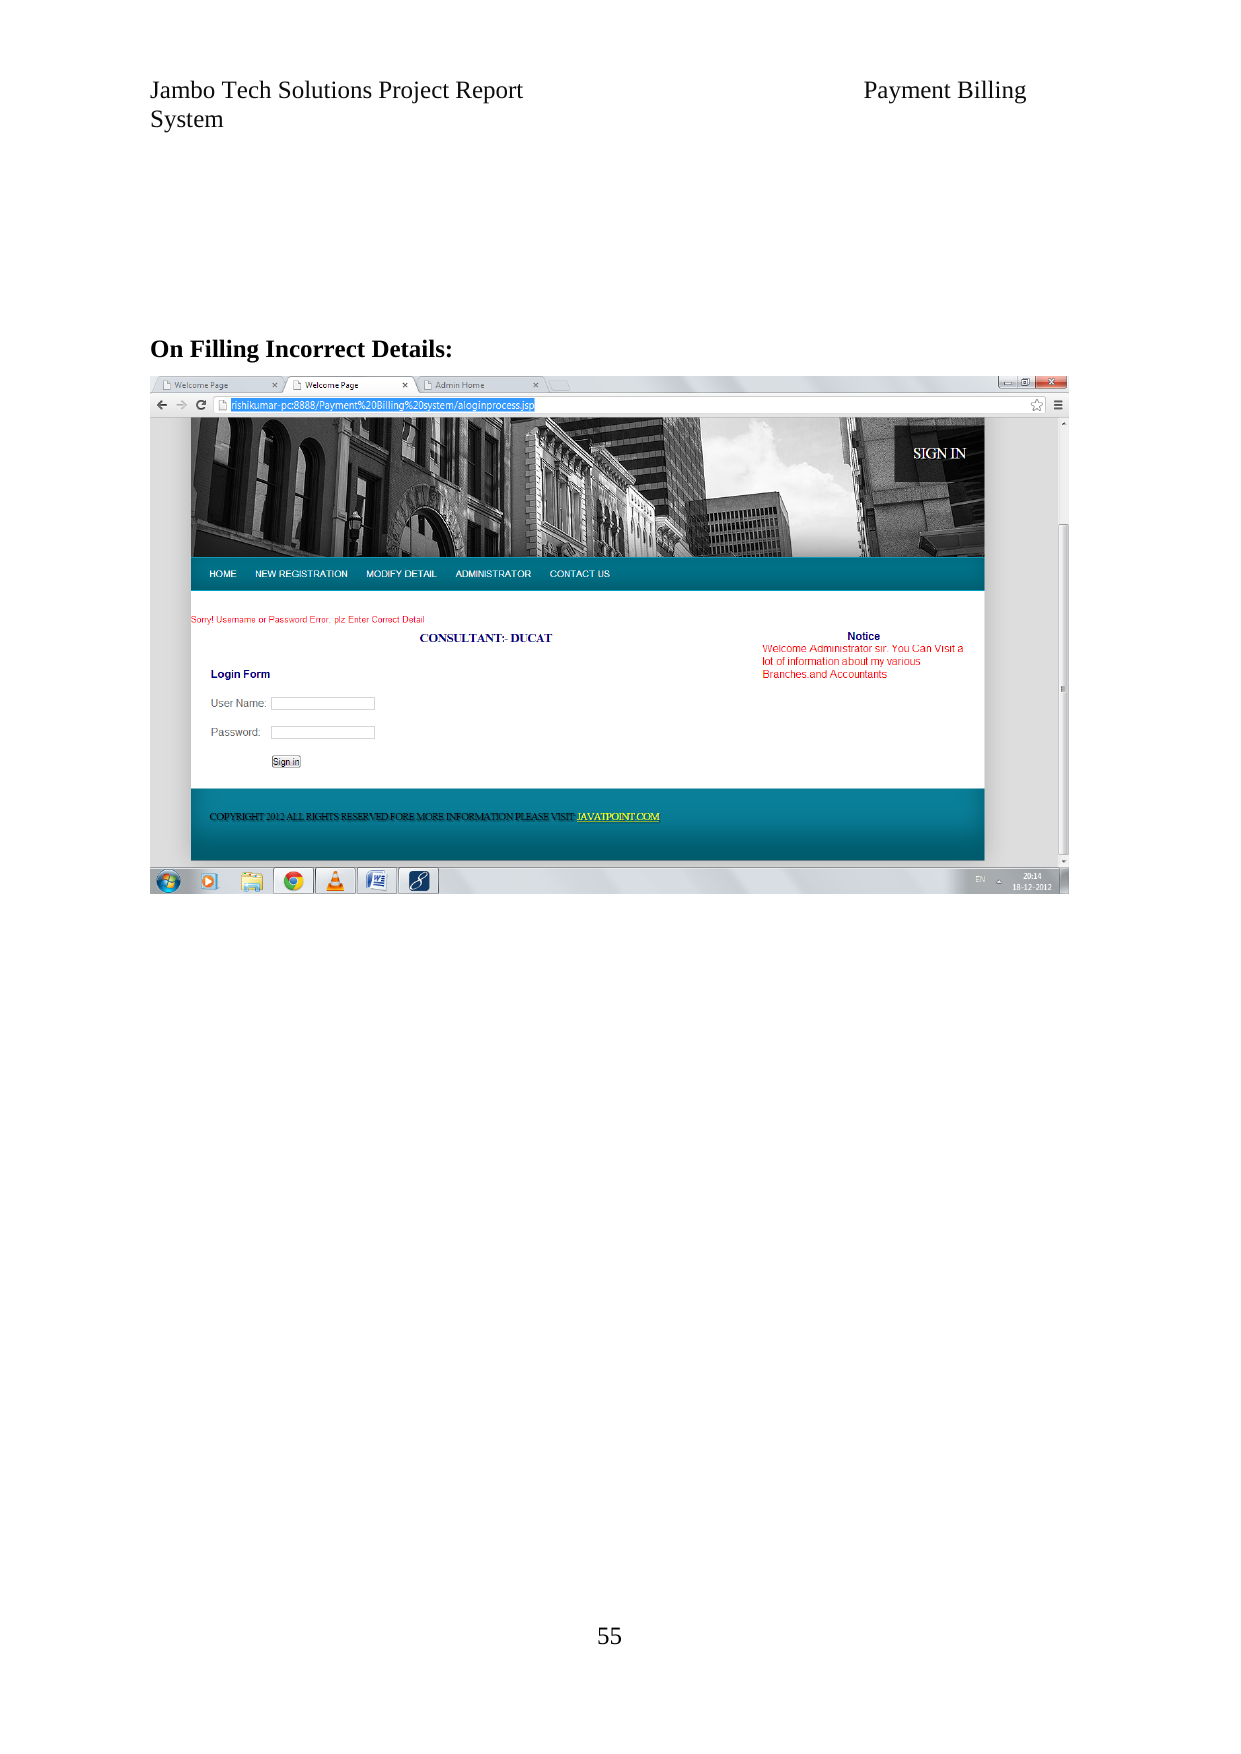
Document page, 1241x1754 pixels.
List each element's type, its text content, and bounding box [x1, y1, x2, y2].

picture [150, 376, 1069, 894]
text On Filling Incorrect Details: [150, 334, 1068, 362]
